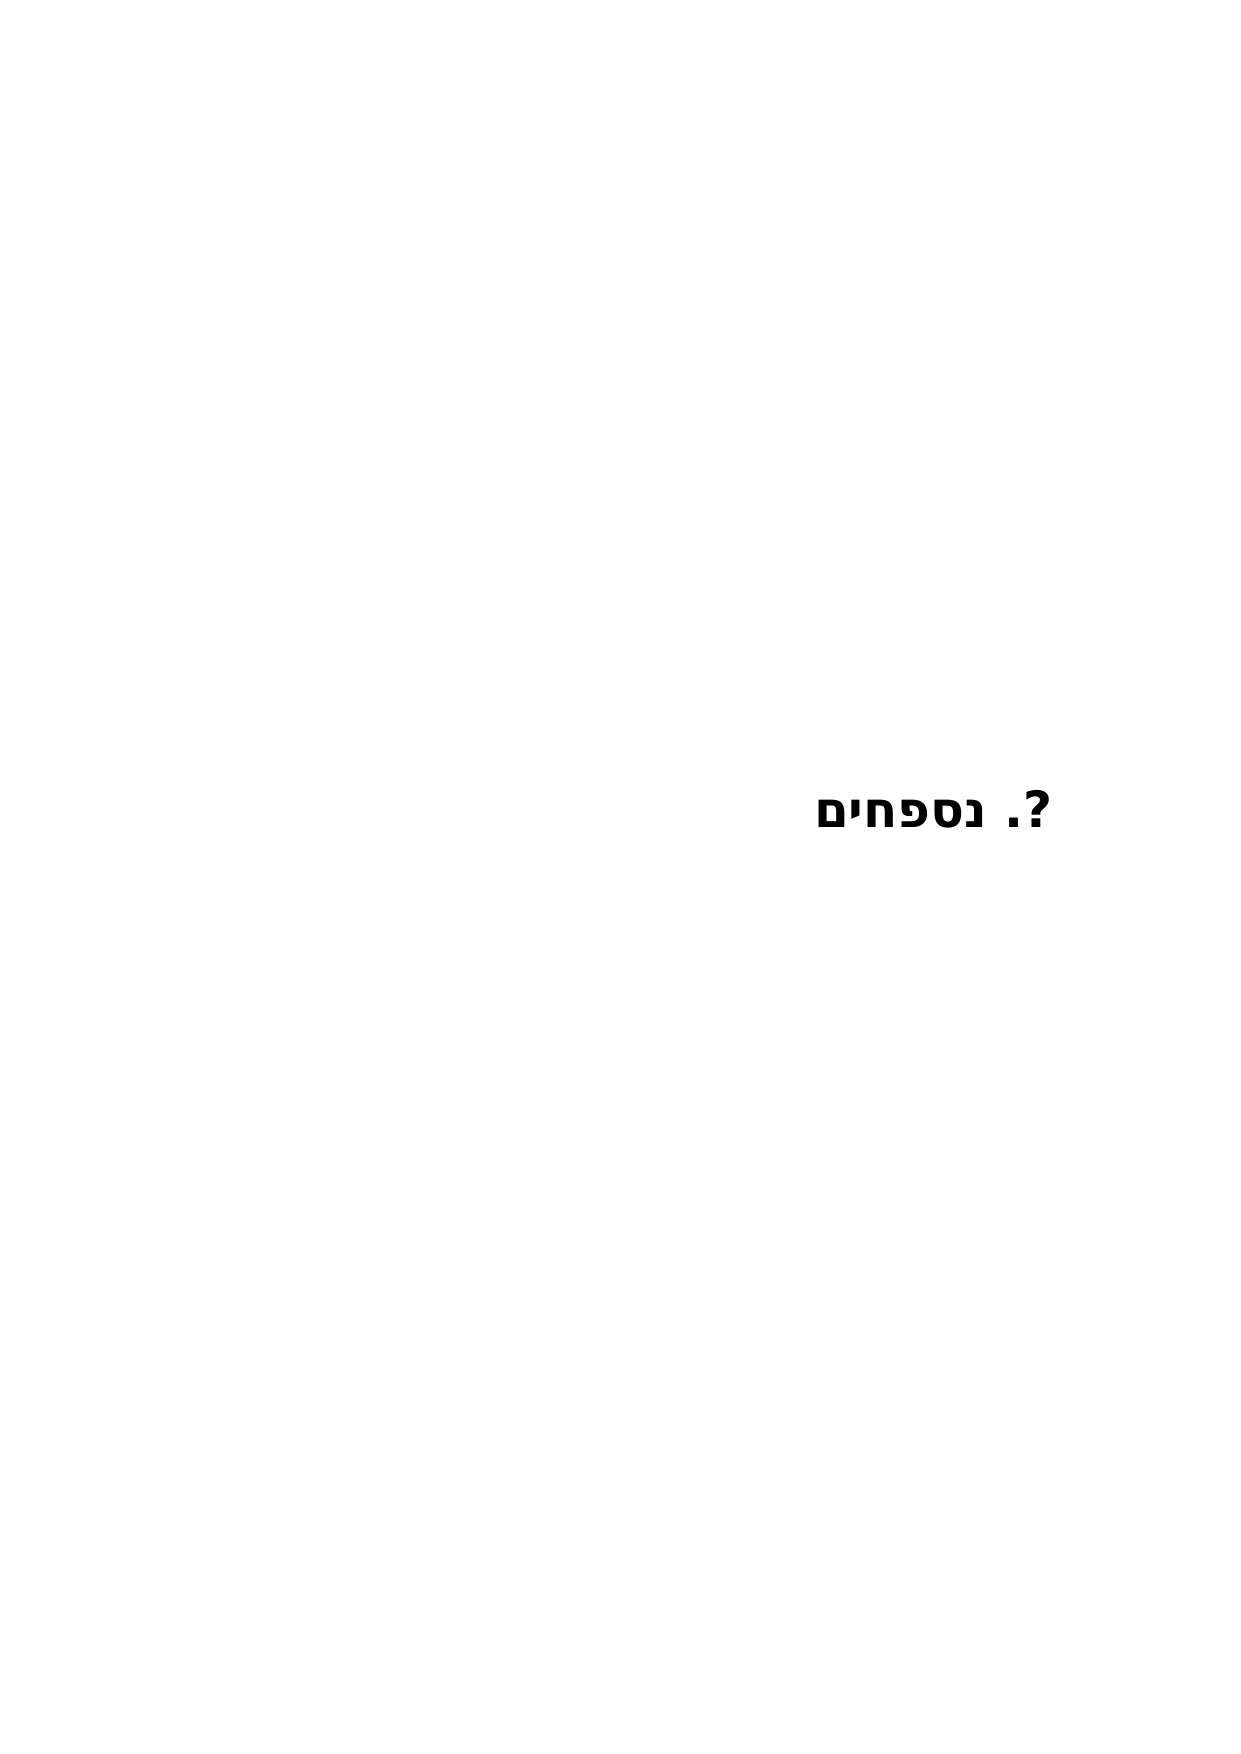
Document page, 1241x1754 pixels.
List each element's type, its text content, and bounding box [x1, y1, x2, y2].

text ?. נספחים [187, 781, 1053, 840]
